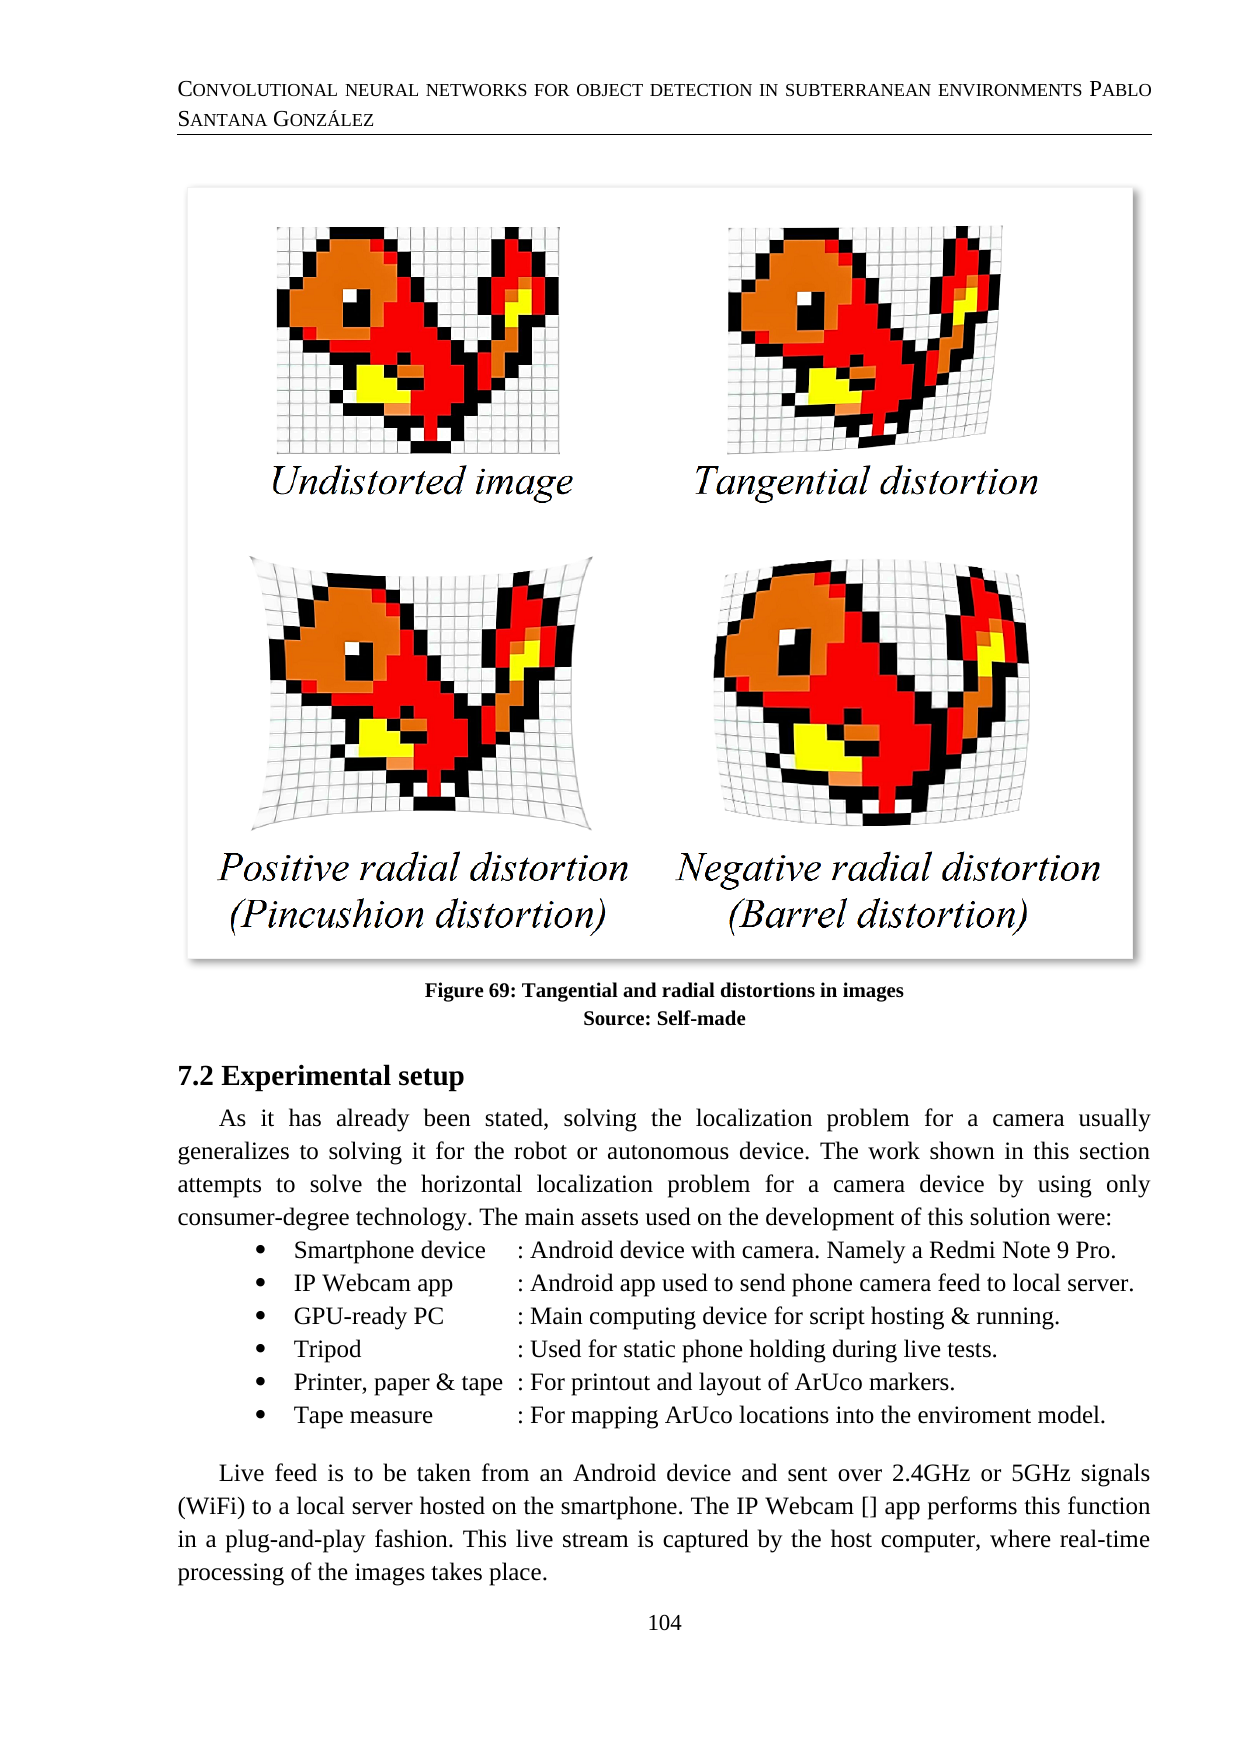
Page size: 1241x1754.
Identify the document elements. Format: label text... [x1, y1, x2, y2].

text Source: Self-made [177, 1006, 1152, 1030]
subtitle Experimental setup [177, 1058, 1152, 1092]
list Smartphone device : Android device with camera. Namely a Redmi Note 9 Pro. [256, 1235, 1152, 1264]
list Tripod : Used for static phone holding during live tests. [256, 1334, 1152, 1363]
list GPU-ready PC : Main computing device for script hosting & running. [256, 1301, 1152, 1330]
text Live feed is to be taken from an Android device and sent over 2.4GHz or 5GHz signals (WiFi) to a local server hosted on the smartphone. The IP Webcam [] app performs this function in a plug-and-play fashion. This live stream is captured by the host computer, where real-time processing of the images takes place. [177, 1458, 1152, 1586]
text As it has already been stated, solving the localization problem for a camera usually generalizes to solving it for the robot or autonomous device. The work shown in this section attempts to solve the horizontal localization problem for a camera device by using only consumer-degree technology. The main assets used on the development of this solution were: [177, 1103, 1152, 1231]
list Printer, paper & tape : For printout and layout of ArUco markers. [256, 1367, 1152, 1396]
picture [188, 188, 1132, 958]
list IP Webcam app : Android app used to send phone camera feed to local server. [256, 1268, 1152, 1297]
list Tape measure : For mapping ArUco locations into the enviroment model. [256, 1400, 1152, 1429]
